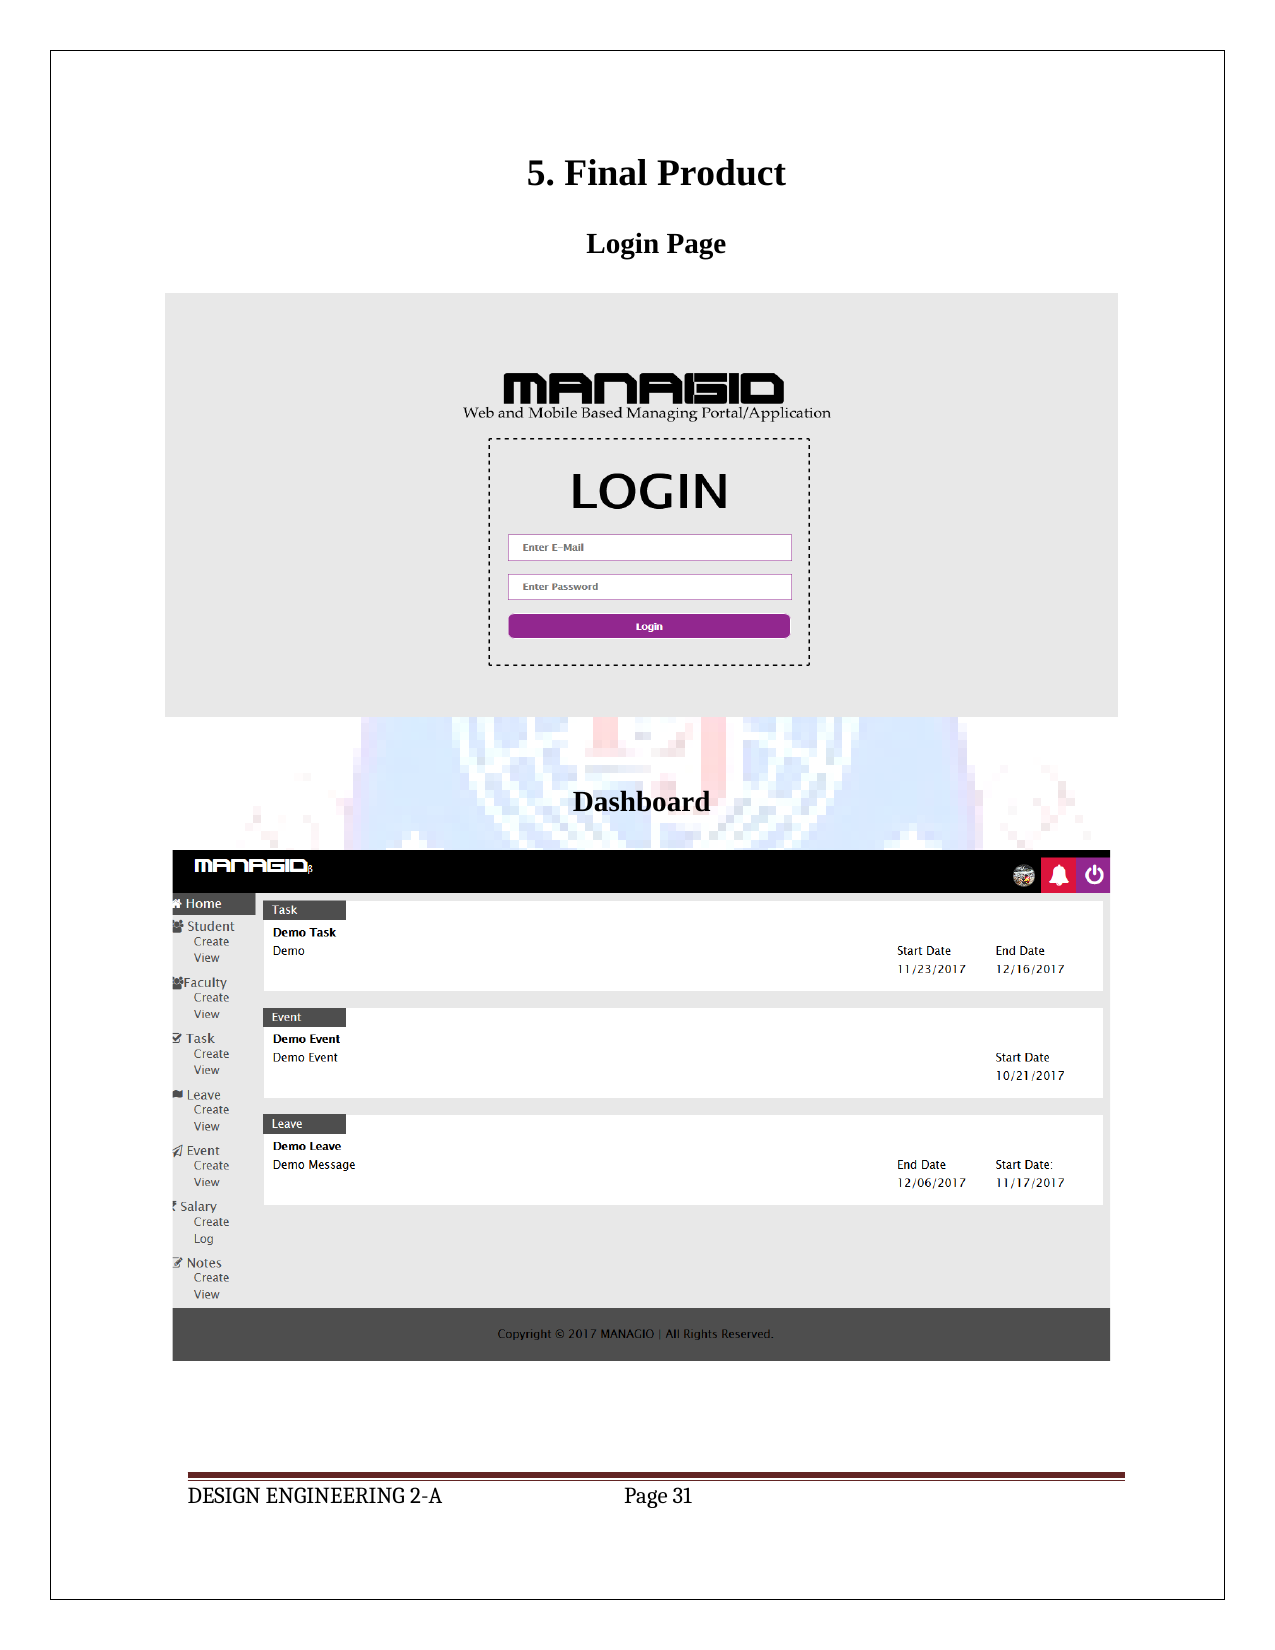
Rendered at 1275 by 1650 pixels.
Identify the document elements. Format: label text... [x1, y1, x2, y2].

text 5. Final Product [187, 150, 1125, 193]
text Dashboard [158, 784, 1125, 817]
text Login Page [187, 227, 1125, 260]
picture [165, 293, 1118, 717]
picture [172, 850, 1111, 1361]
